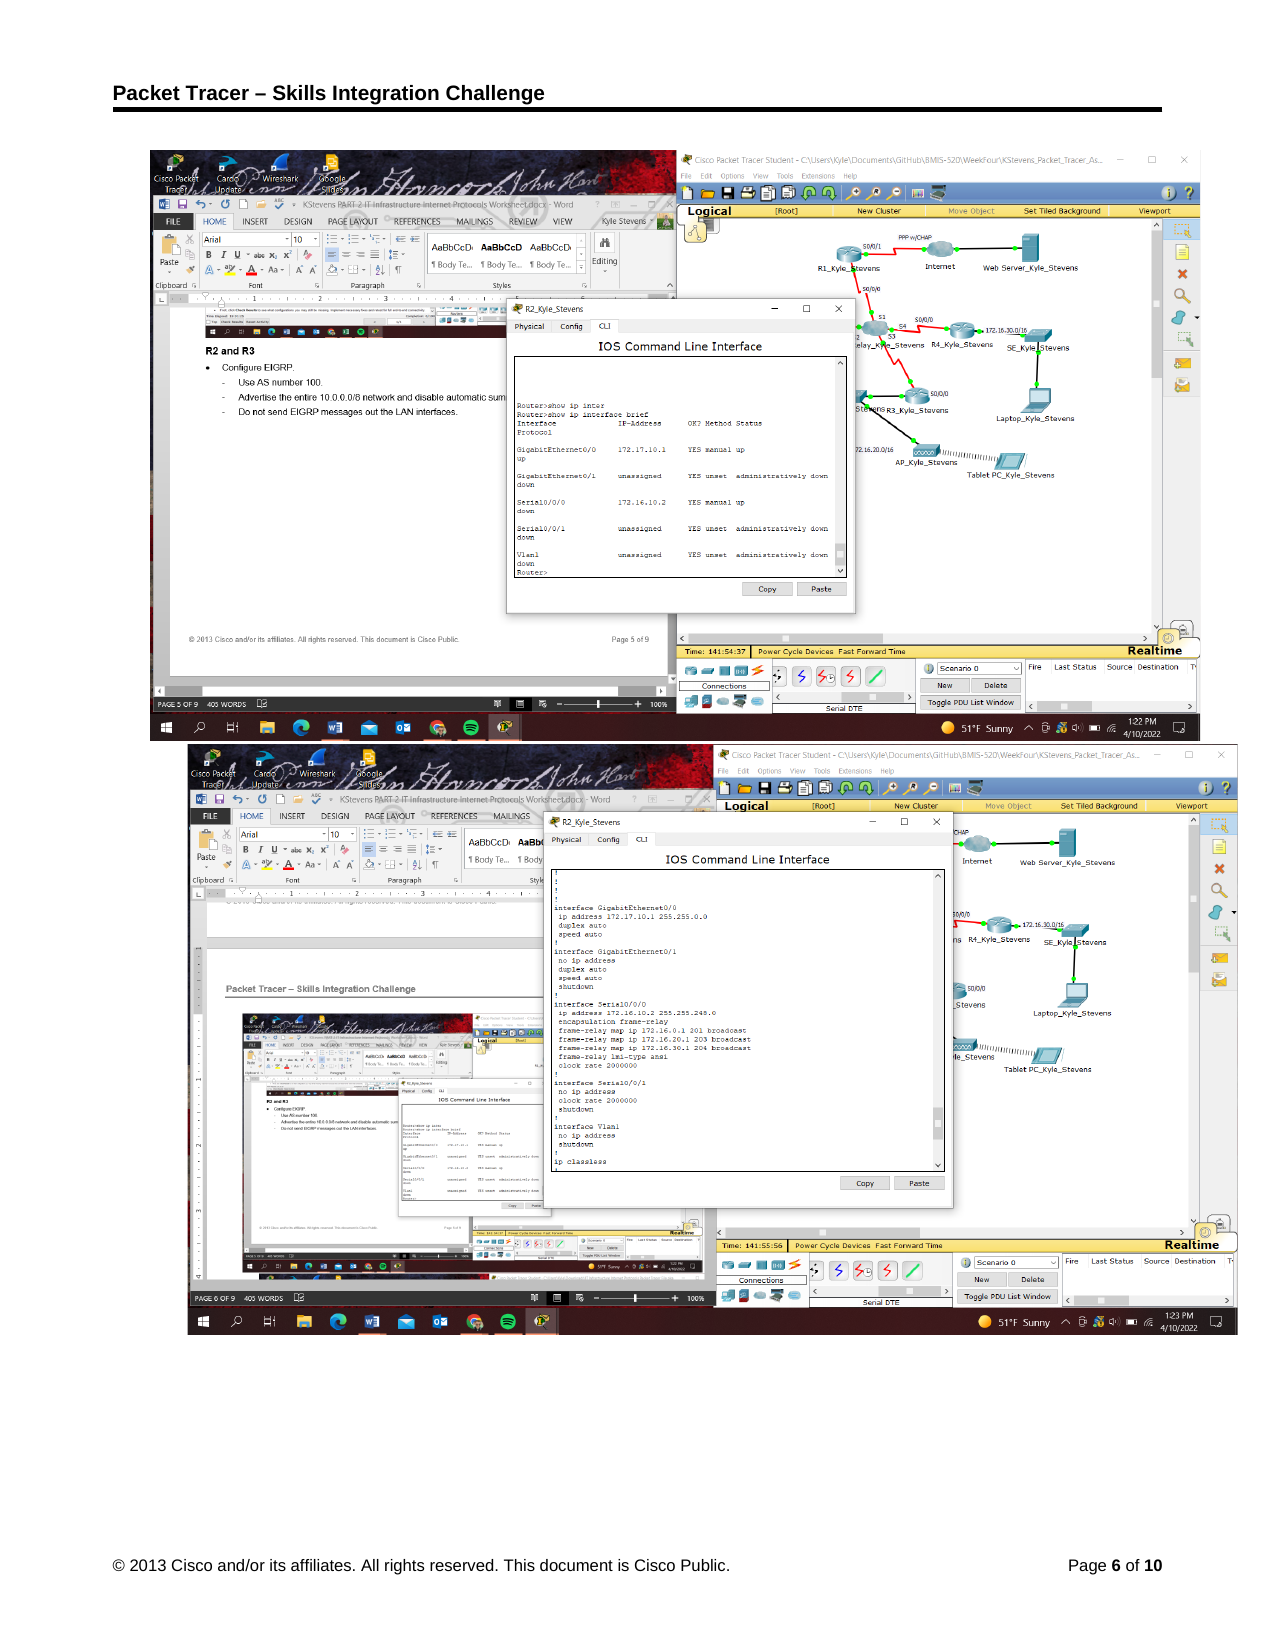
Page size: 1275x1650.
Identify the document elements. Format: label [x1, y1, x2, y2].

picture [187, 744, 1238, 1335]
picture [150, 150, 1200, 741]
